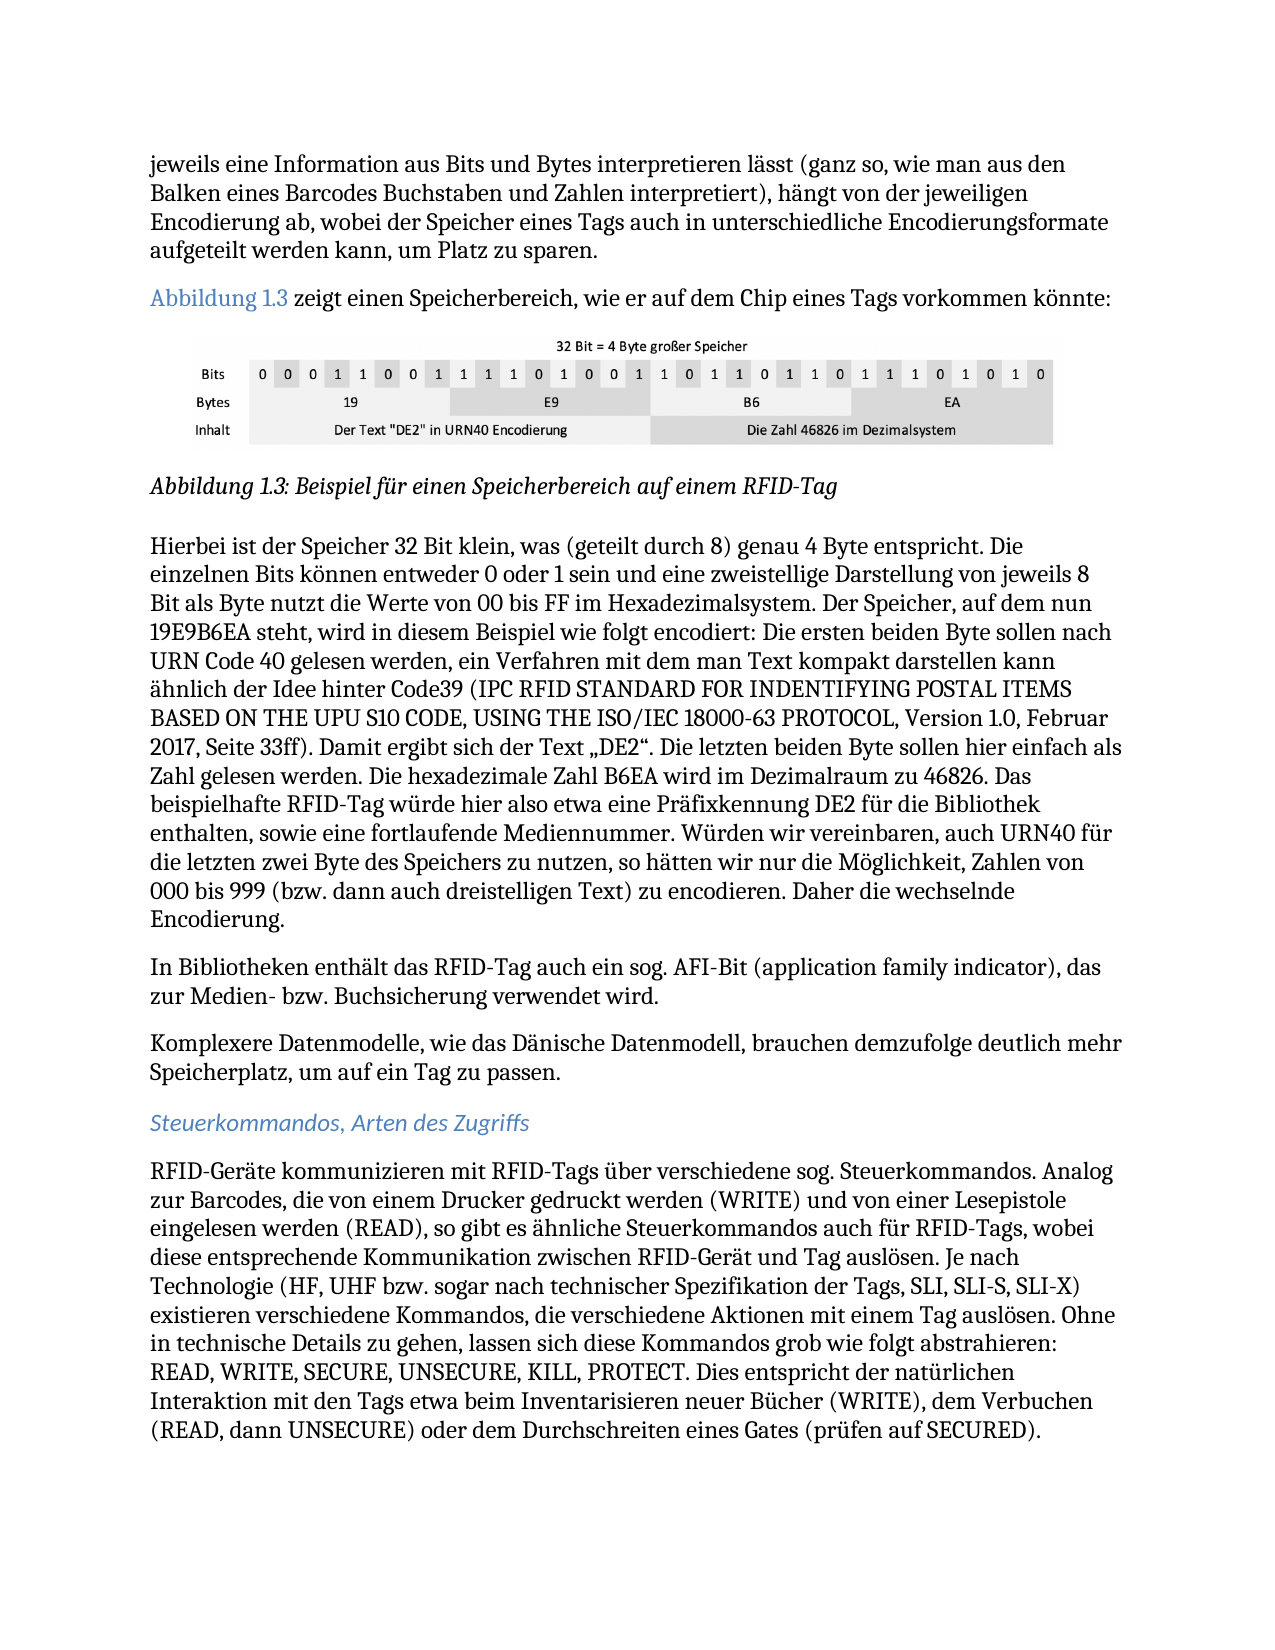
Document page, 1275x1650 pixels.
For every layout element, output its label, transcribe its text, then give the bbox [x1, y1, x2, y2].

text In Bibliotheken enthält das RFID-Tag auch ein sog. AFI-Bit (application family indicator), das zur Medien- bzw. Buchsicherung verwendet wird. [150, 953, 1125, 1010]
text Hierbei ist der Speicher 32 Bit klein, was (geteilt durch 8) genau 4 Byte entspricht. Die einzelnen Bits können entweder 0 oder 1 sein und eine zweistellige Darstellung von jeweils 8 Bit als Byte nutzt die Werte von 00 bis FF im Hexadezimalsystem. Der Speicher, auf dem nun 19E9B6EA steht, wird in diesem Beispiel wie folgt encodiert: Die ersten beiden Byte sollen nach URN Code 40 gelesen werden, ein Verfahren mit dem man Text kompakt darstellen kann ähnlich der Idee hinter Code39 (IPC RFID STANDARD FOR INDENTIFYING POSTAL ITEMS BASED ON THE UPU S10 CODE, USING THE ISO/IEC 18000-63 PROTOCOL, Version 1.0, Februar 2017, Seite 33ff). Damit ergibt sich der Text „DE2“. Die letzten beiden Byte sollen hier einfach als Zahl gelesen werden. Die hexadezimale Zahl B6EA wird im Dezimalraum zu 46826. Das beispielhafte RFID-Tag würde hier also etwa eine Präfixkennung DE2 für die Bibliothek enthalten, sowie eine fortlaufende Mediennummer. Würden wir vereinbaren, auch URN40 für die letzten zwei Byte des Speichers zu nutzen, so hätten wir nur die Möglichkeit, Zahlen von 000 bis 999 (bzw. dann auch dreistelligen Text) zu encodieren. Daher die wechselnde Encodierung. [150, 532, 1125, 934]
table_header Abbildung 1.3: Beispiel für einen Speicherbereich auf einem RFID-Tag [139, 331, 1114, 513]
text Abbildung 1.3 zeigt einen Speicherbereich, wie er auf dem Chip eines Tags vorkommen könnte: [150, 284, 1125, 312]
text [150, 150, 1125, 265]
text Komplexere Datenmodelle, wie das Dänische Datenmodell, brauchen demzufolge deutlich mehr Speicherplatz, um auf ein Tag zu passen. [150, 1029, 1125, 1087]
subtitle Steuerkommandos, Arten des Zugriffs [150, 1107, 1125, 1138]
text RFID-Geräte kommunizieren mit RFID-Tags über verschiedene sog. Steuerkommandos. Analog zur Barcodes, die von einem Drucker gedruckt werden (WRITE) und von einer Lesepistole eingelesen werden (READ), so gibt es ähnliche Steuerkommandos auch für RFID-Tags, wobei diese entsprechende Kommunikation zwischen RFID-Gerät und Tag auslösen. Je nach Technologie (HF, UHF bzw. sogar nach technischer Spezifikation der Tags, SLI, SLI-S, SLI-X) existieren verschiedene Kommandos, die verschiedene Aktionen mit einem Tag auslösen. Ohne in technische Details zu gehen, lassen sich diese Kommandos grob wie folgt abstrahieren: READ, WRITE, SECURE, UNSECURE, KILL, PROTECT. Dies entspricht der natürlichen Interaktion mit den Tags etwa beim Inventarisieren neuer Bücher (WRITE), dem Verbuchen (READ, dann UNSECURE) oder dem Durchschreiten eines Gates (prüfen auf SECURED). [150, 1157, 1125, 1444]
picture [188, 335, 1064, 451]
